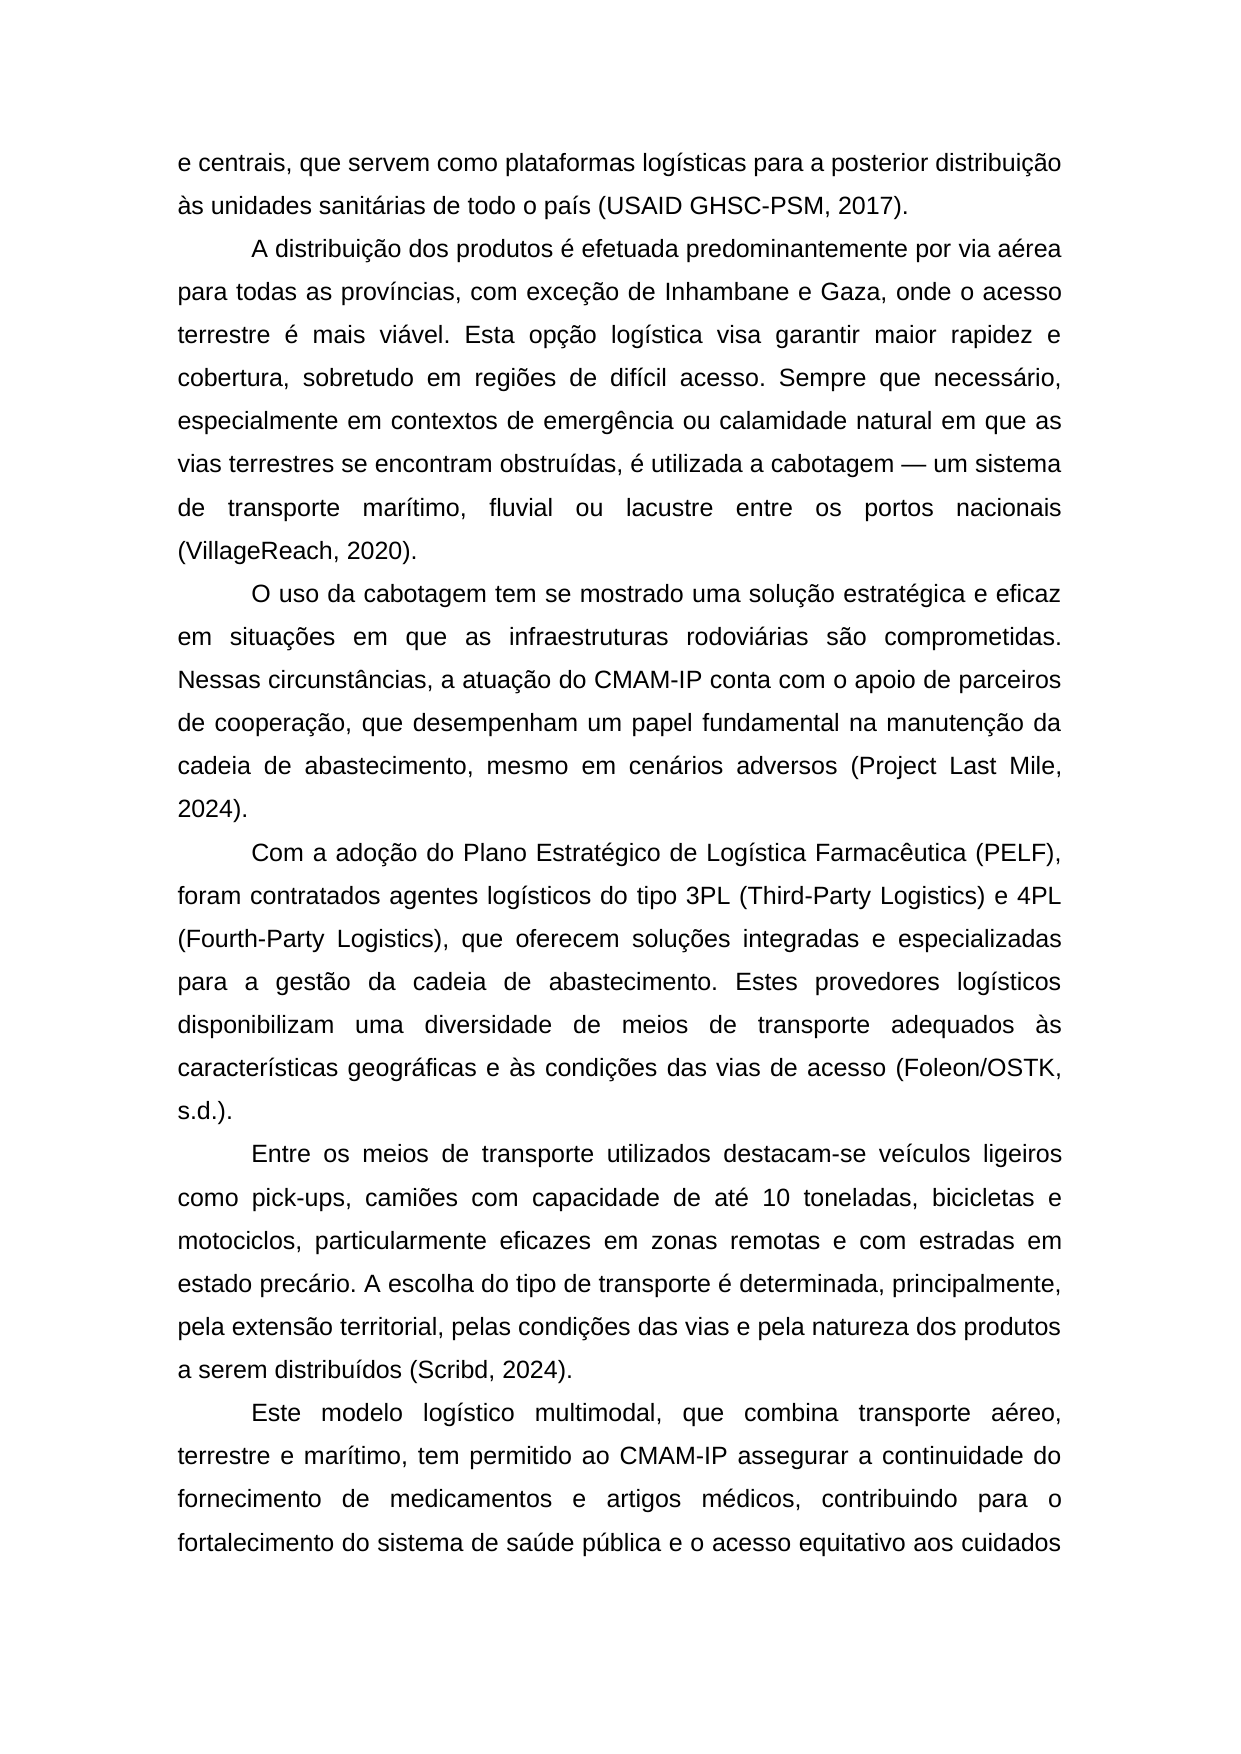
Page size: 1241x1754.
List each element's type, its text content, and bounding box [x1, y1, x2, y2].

text O uso da cabotagem tem se mostrado uma solução estratégica e eficaz em situações em que as infraestruturas rodoviárias são comprometidas. Nessas circunstâncias, a atuação do CMAM-IP conta com o apoio de parceiros de cooperação, que desempenham um papel fundamental na manutenção da cadeia de abastecimento, mesmo em cenários adversos (Project Last Mile, 2024). [177, 579, 1063, 823]
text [177, 148, 1063, 219]
text Entre os meios de transporte utilizados destacam-se veículos ligeiros como pick-ups, camiões com capacidade de até 10 toneladas, bicicletas e motociclos, particularmente eficazes em zonas remotas e com estradas em estado precário. A escolha do tipo de transporte é determinada, principalmente, pela extensão territorial, pelas condições das vias e pela natureza dos produtos a serem distribuídos (Scribd, 2024). [177, 1139, 1063, 1384]
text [177, 1398, 1063, 1556]
text Com a adoção do Plano Estratégico de Logística Farmacêutica (PELF), foram contratados agentes logísticos do tipo 3PL (Third-Party Logistics) e 4PL (Fourth-Party Logistics), que oferecem soluções integradas e especializadas para a gestão da cadeia de abastecimento. Estes provedores logísticos disponibilizam uma diversidade de meios de transporte adequados às características geográficas e às condições das vias de acesso (Foleon/OSTK, s.d.). [177, 838, 1063, 1125]
text A distribuição dos produtos é efetuada predominantemente por via aérea para todas as províncias, com exceção de Inhambane e Gaza, onde o acesso terrestre é mais viável. Esta opção logística visa garantir maior rapidez e cobertura, sobretudo em regiões de difícil acesso. Sempre que necessário, especialmente em contextos de emergência ou calamidade natural em que as vias terrestres se encontram obstruídas, é utilizada a cabotagem — um sistema de transporte marítimo, fluvial ou lacustre entre os portos nacionais (VillageReach, 2020). [177, 234, 1063, 564]
